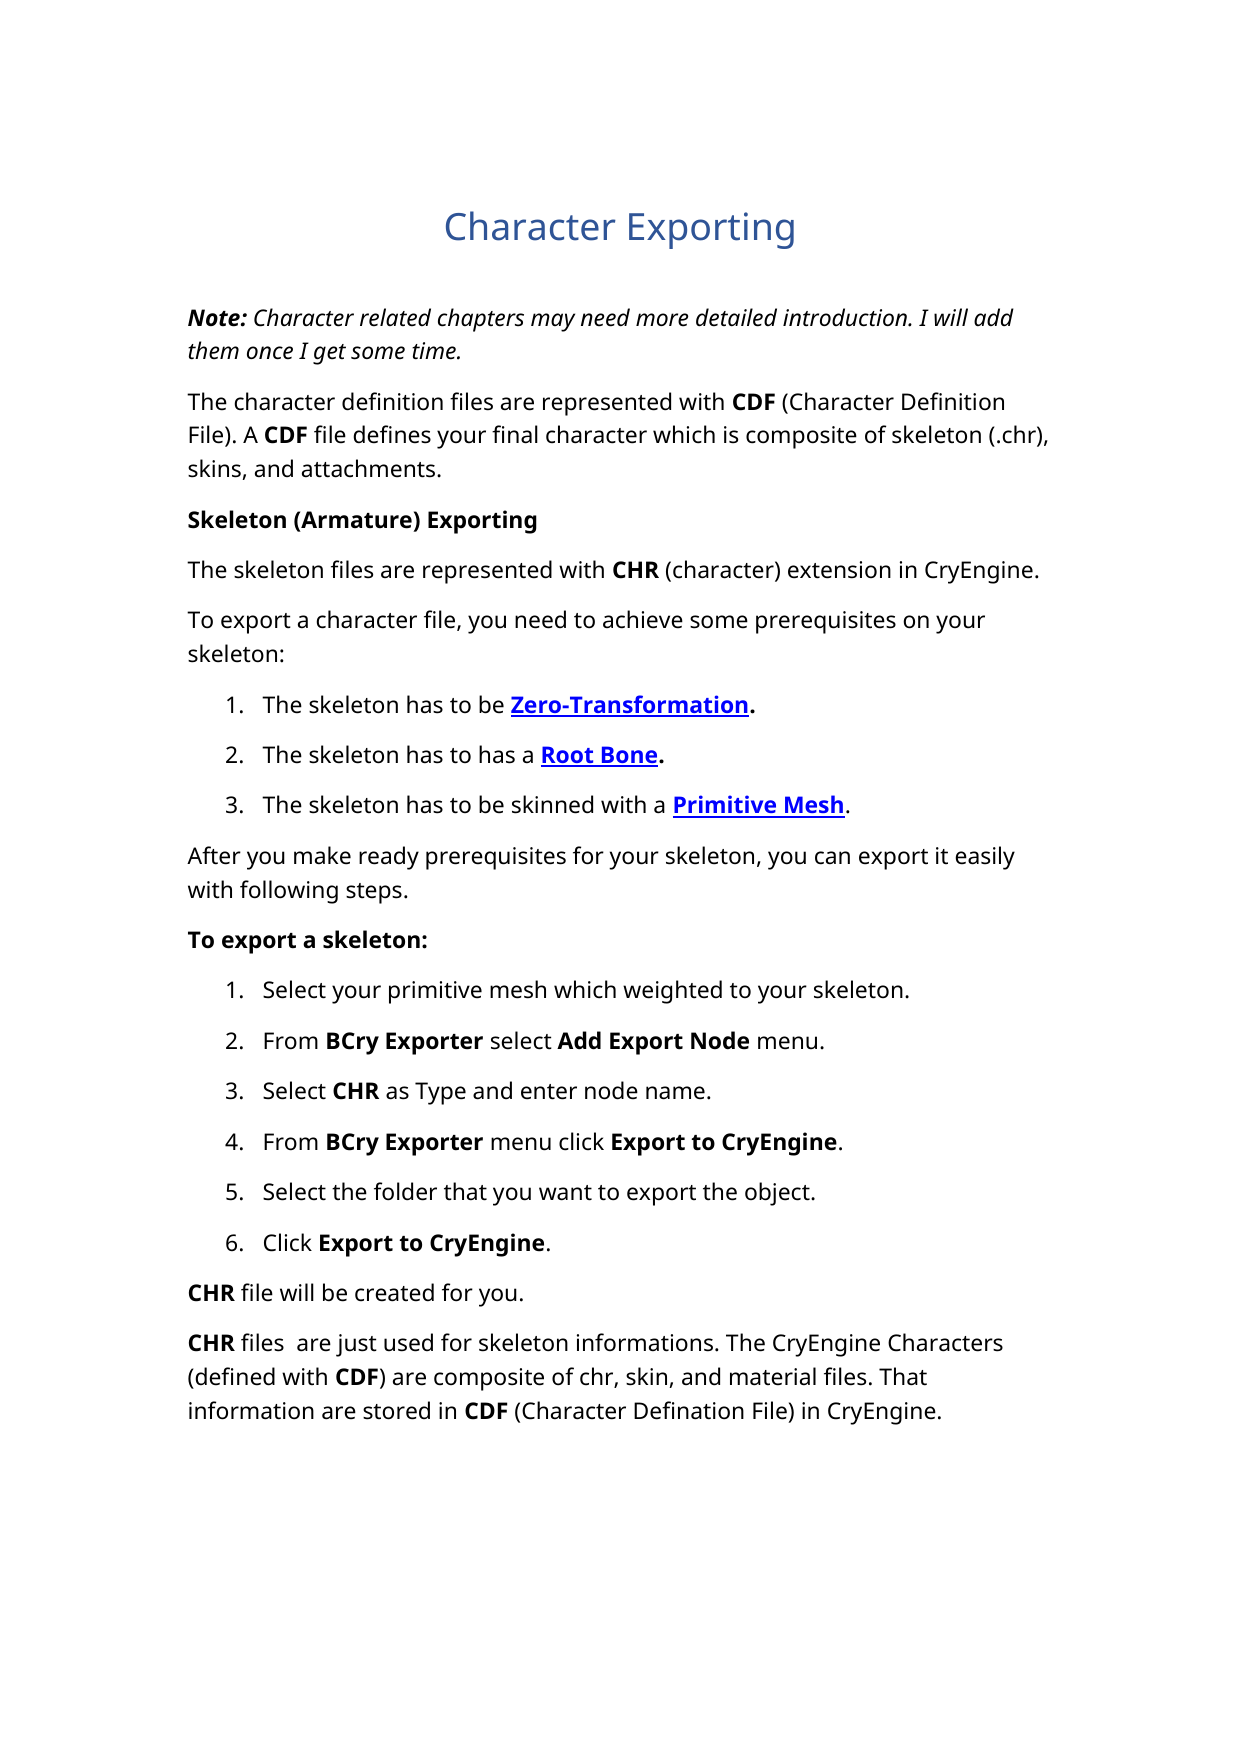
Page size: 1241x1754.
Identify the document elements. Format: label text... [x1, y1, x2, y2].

list The skeleton has to be Zero-Transformation. [225, 689, 1053, 720]
list From BCry Exporter select Add Export Node menu. [225, 1025, 1053, 1056]
text Skeleton (Armature) Exporting [187, 504, 1053, 535]
list The skeleton has to has a Root Bone. [225, 739, 1053, 770]
list Click Export to CryEngine. [225, 1227, 1053, 1258]
list From BCry Exporter menu click Export to CryEngine. [225, 1126, 1053, 1157]
text CHR file will be created for you. [187, 1277, 1053, 1308]
text After you make ready prerequisites for your skeleton, you can export it easily with following steps. [187, 840, 1053, 905]
text The skeleton files are represented with CHR (character) extension in CryEngine. [187, 554, 1053, 585]
list Select CHR as Type and enter node name. [225, 1075, 1053, 1107]
text To export a skeleton: [187, 924, 1053, 955]
text To export a character file, you need to achieve some prerequisites on your skeleton: [187, 604, 1053, 669]
text CHR files are just used for skeleton informations. The CryEngine Characters (defined with CDF) are composite of chr, skin, and material files. That information are stored in CDF (Character Defination File) in CryEngine. [187, 1327, 1053, 1426]
list Select the folder that you want to export the object. [225, 1176, 1053, 1207]
subtitle Character Exporting [187, 200, 1053, 251]
list The skeleton has to be skinned with a Primitive Mesh. [225, 789, 1053, 821]
text Note: Character related chapters may need more detailed introduction. I will add them once I get some time. [187, 302, 1053, 367]
text The character definition files are represented with CDF (Character Definition File). A CDF file defines your final character which is composite of skeleton (.chr), skins, and attachments. [187, 386, 1053, 484]
list Select your primitive mesh which weighted to your skeleton. [225, 974, 1053, 1006]
